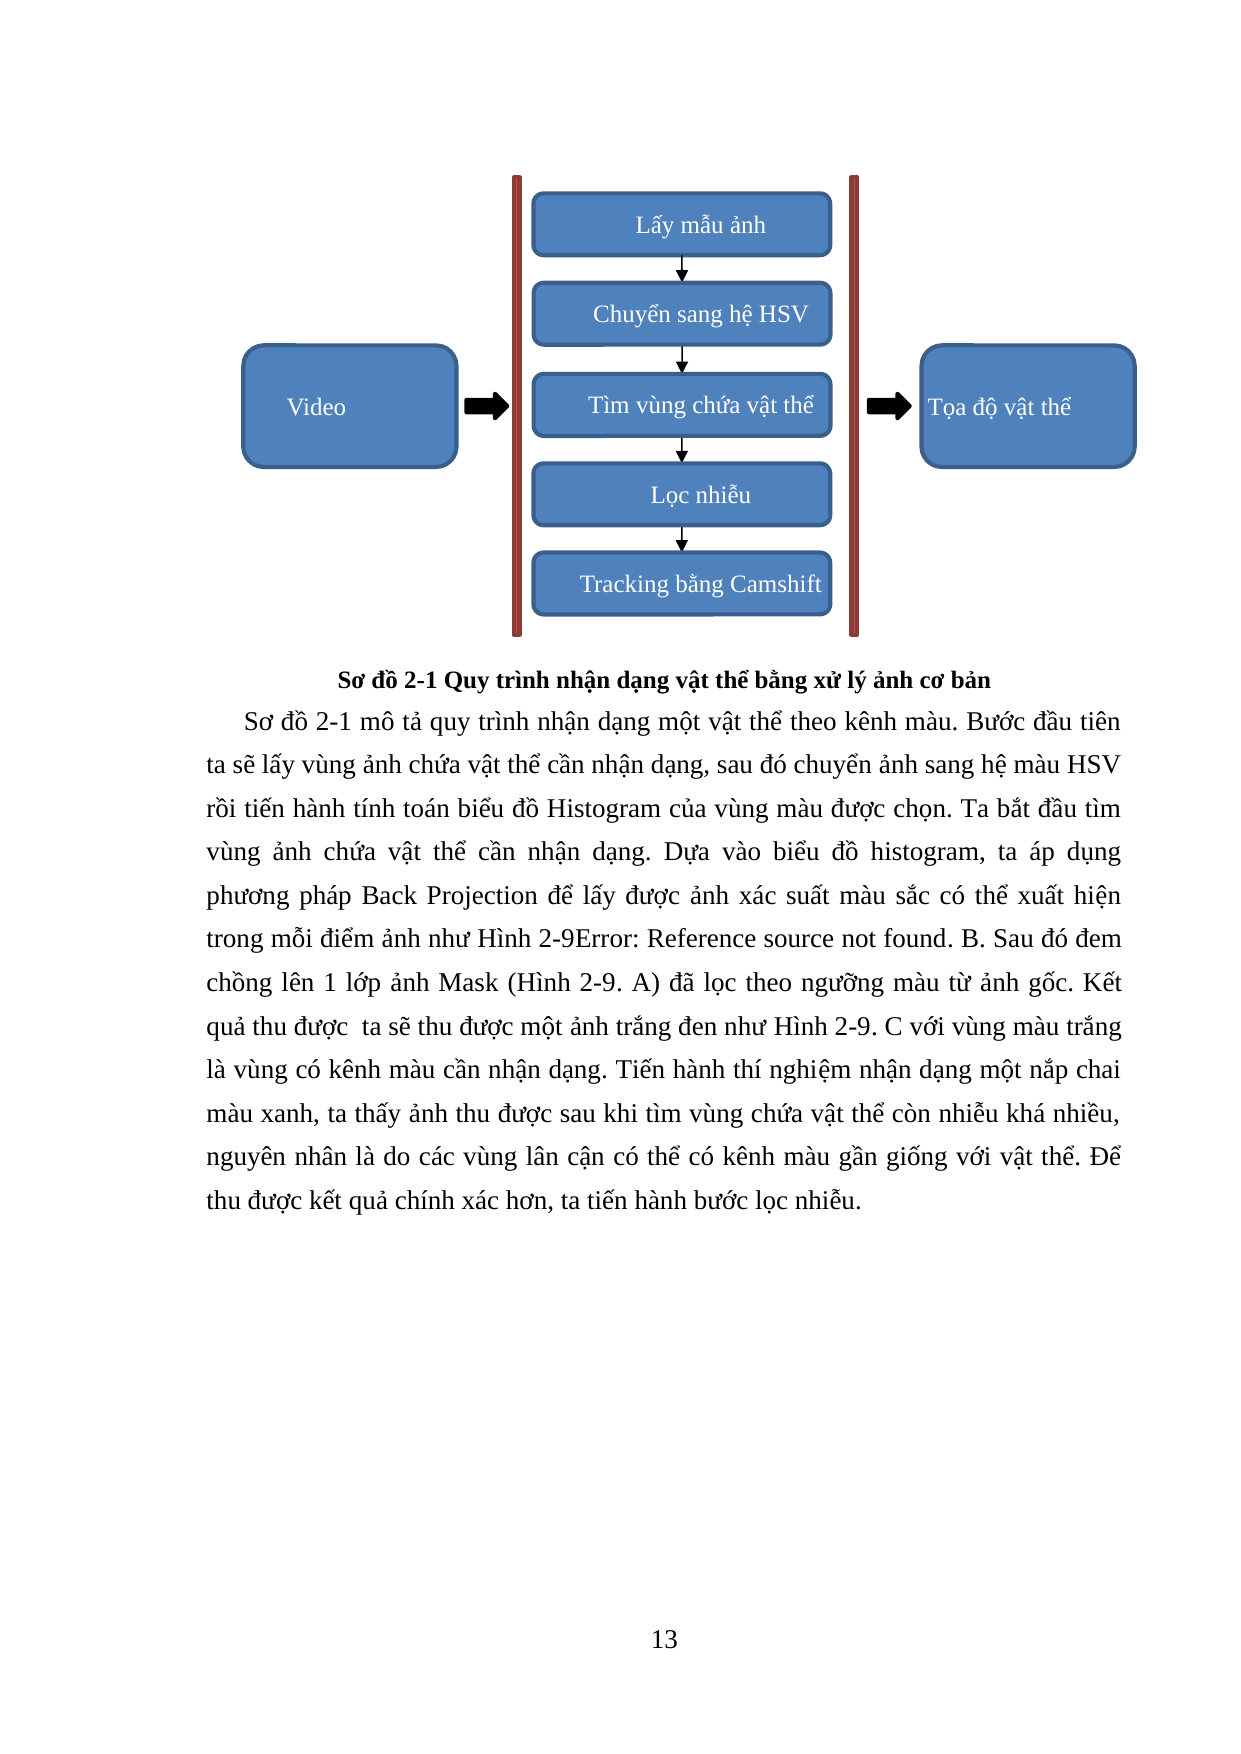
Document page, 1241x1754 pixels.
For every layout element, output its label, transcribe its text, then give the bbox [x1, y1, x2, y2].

text Sơ đồ 2-1 Quy trình nhận dạng vật thể bằng xử lý ảnh cơ bản [206, 665, 1122, 693]
